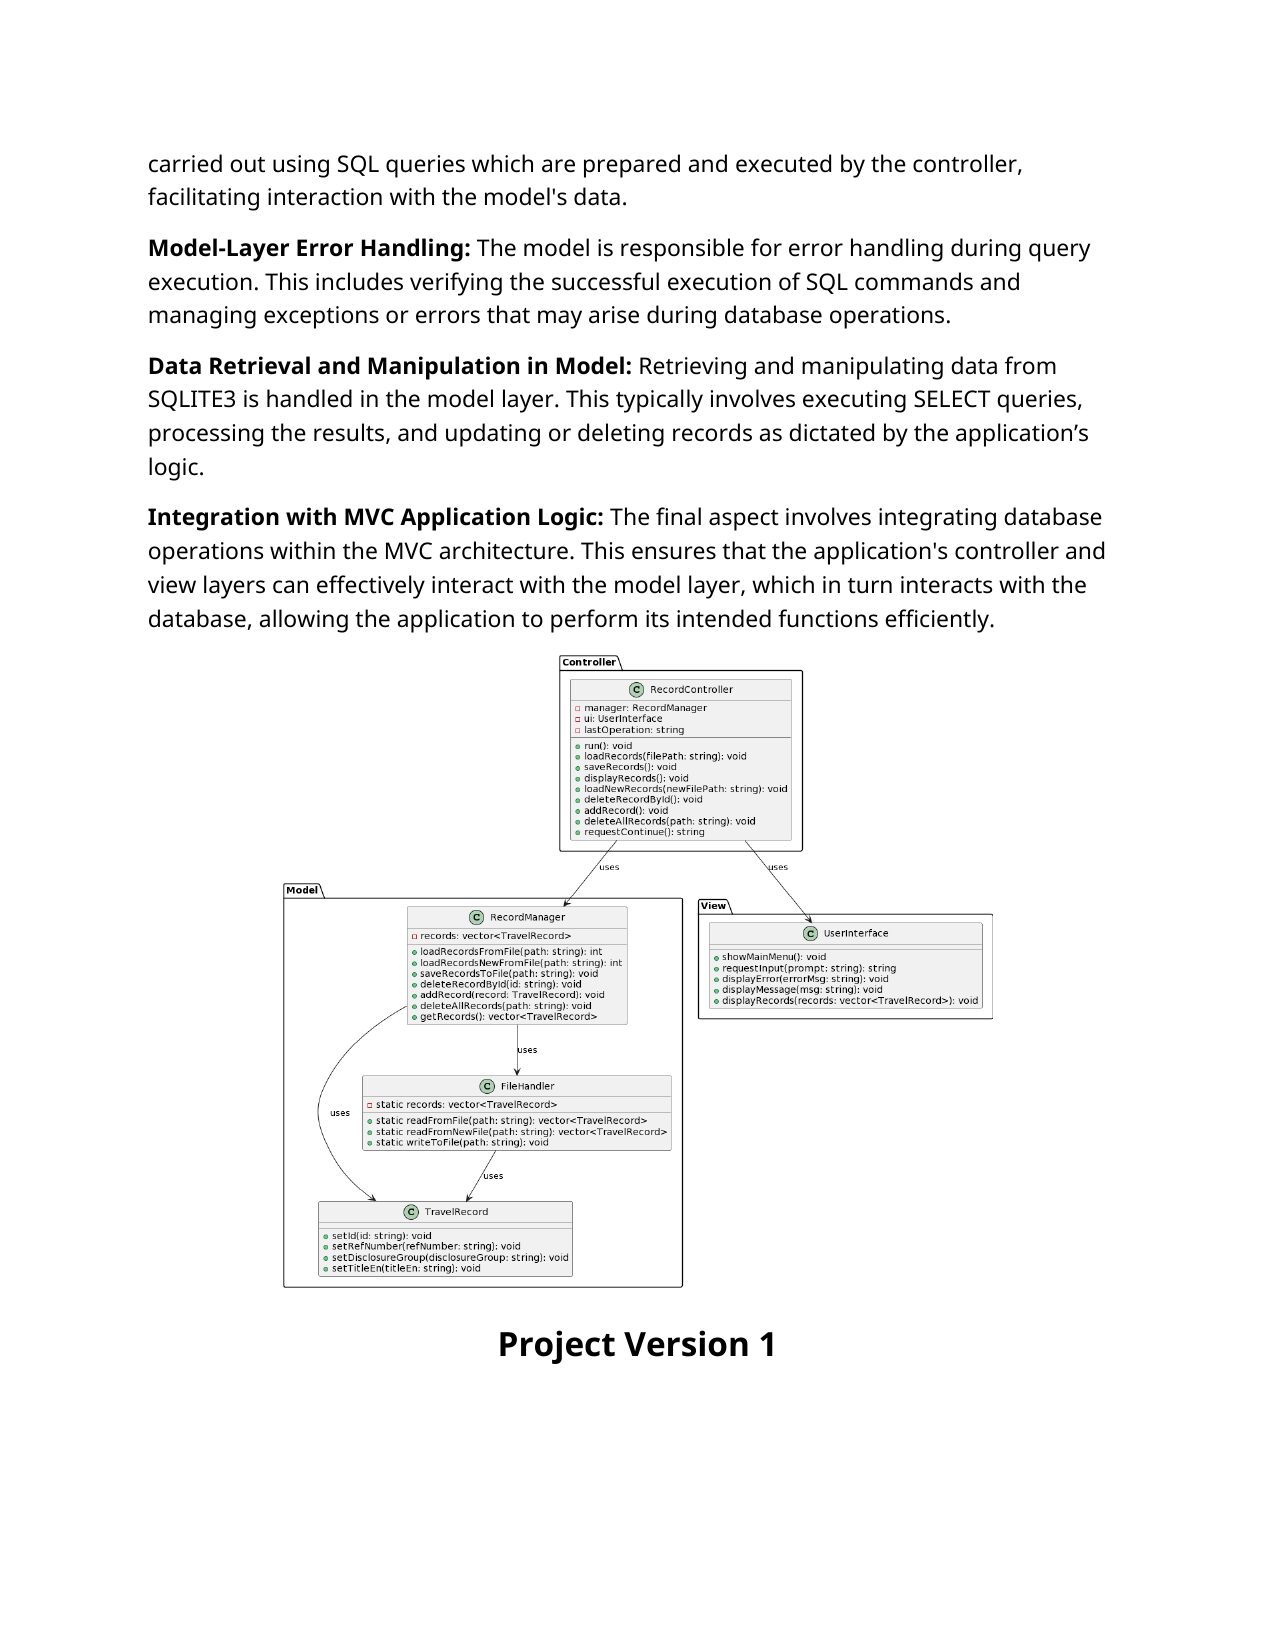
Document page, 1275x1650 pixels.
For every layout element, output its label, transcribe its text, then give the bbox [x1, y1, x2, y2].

text Model-Layer Error Handling: The model is responsible for error handling during query execution. This includes verifying the successful execution of SQL commands and managing exceptions or errors that may arise during database operations. [148, 232, 1127, 331]
text Data Retrieval and Manipulation in Model: Retrieving and manipulating data from SQLITE3 is handled in the model layer. This typically involves executing SELECT queries, processing the results, and updating or deleting records as dictated by the application’s logic. [148, 350, 1127, 482]
text Project Version 1 [148, 1320, 1127, 1366]
picture [282, 653, 993, 1289]
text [148, 148, 1127, 213]
text Integration with MVC Application Logic: The final aspect involves integrating database operations within the MVC architecture. This ensures that the application's controller and view layers can effectively interact with the model layer, which in turn interacts with the database, allowing the application to perform its intended functions efficiently. [148, 501, 1127, 634]
